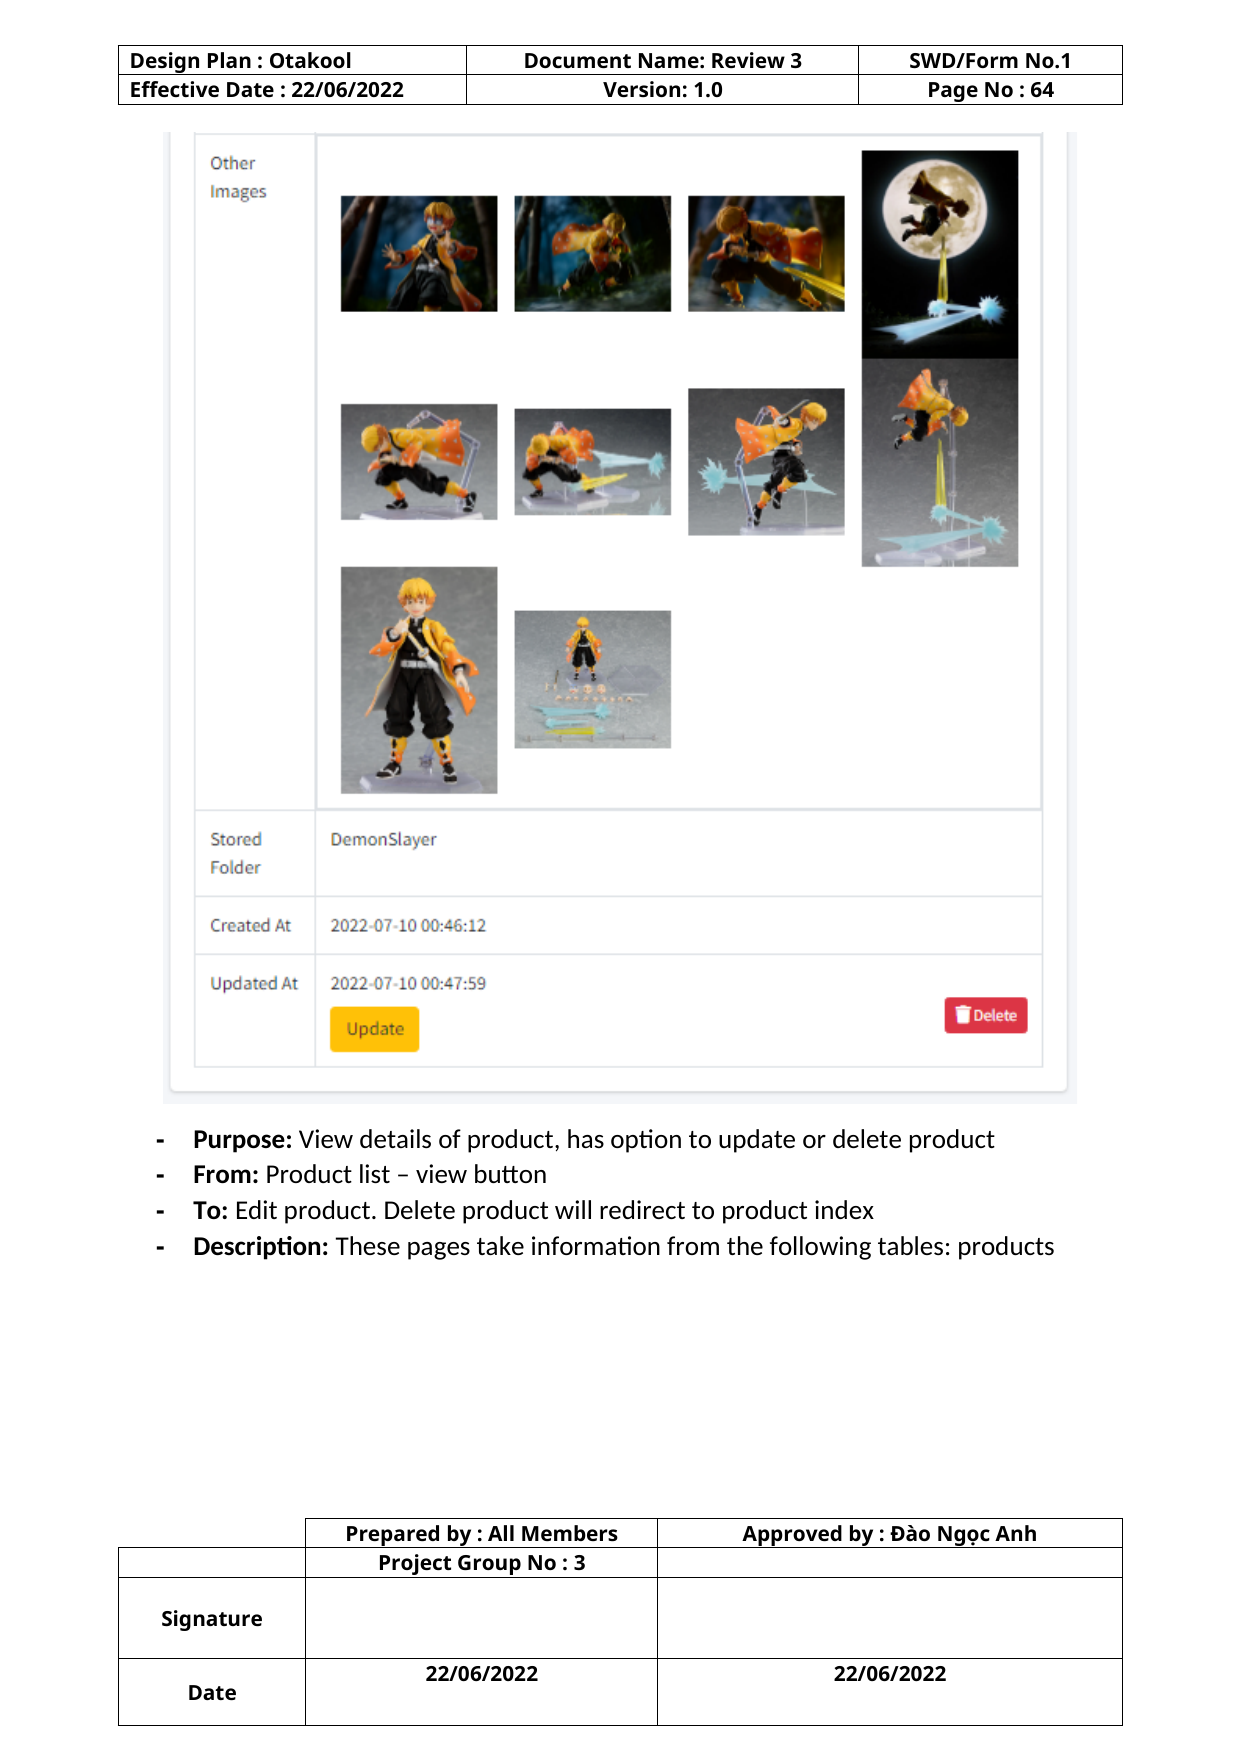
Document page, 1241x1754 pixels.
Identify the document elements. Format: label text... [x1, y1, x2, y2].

list Description: These pages take information from the following tables: products [156, 1229, 1122, 1262]
list To: Edit product. Delete product will redirect to product index [156, 1193, 1122, 1226]
list From: Product list – view button [156, 1158, 1122, 1191]
picture [163, 132, 1078, 1104]
list Purpose: View details of product, has option to update or delete product [156, 1122, 1122, 1155]
